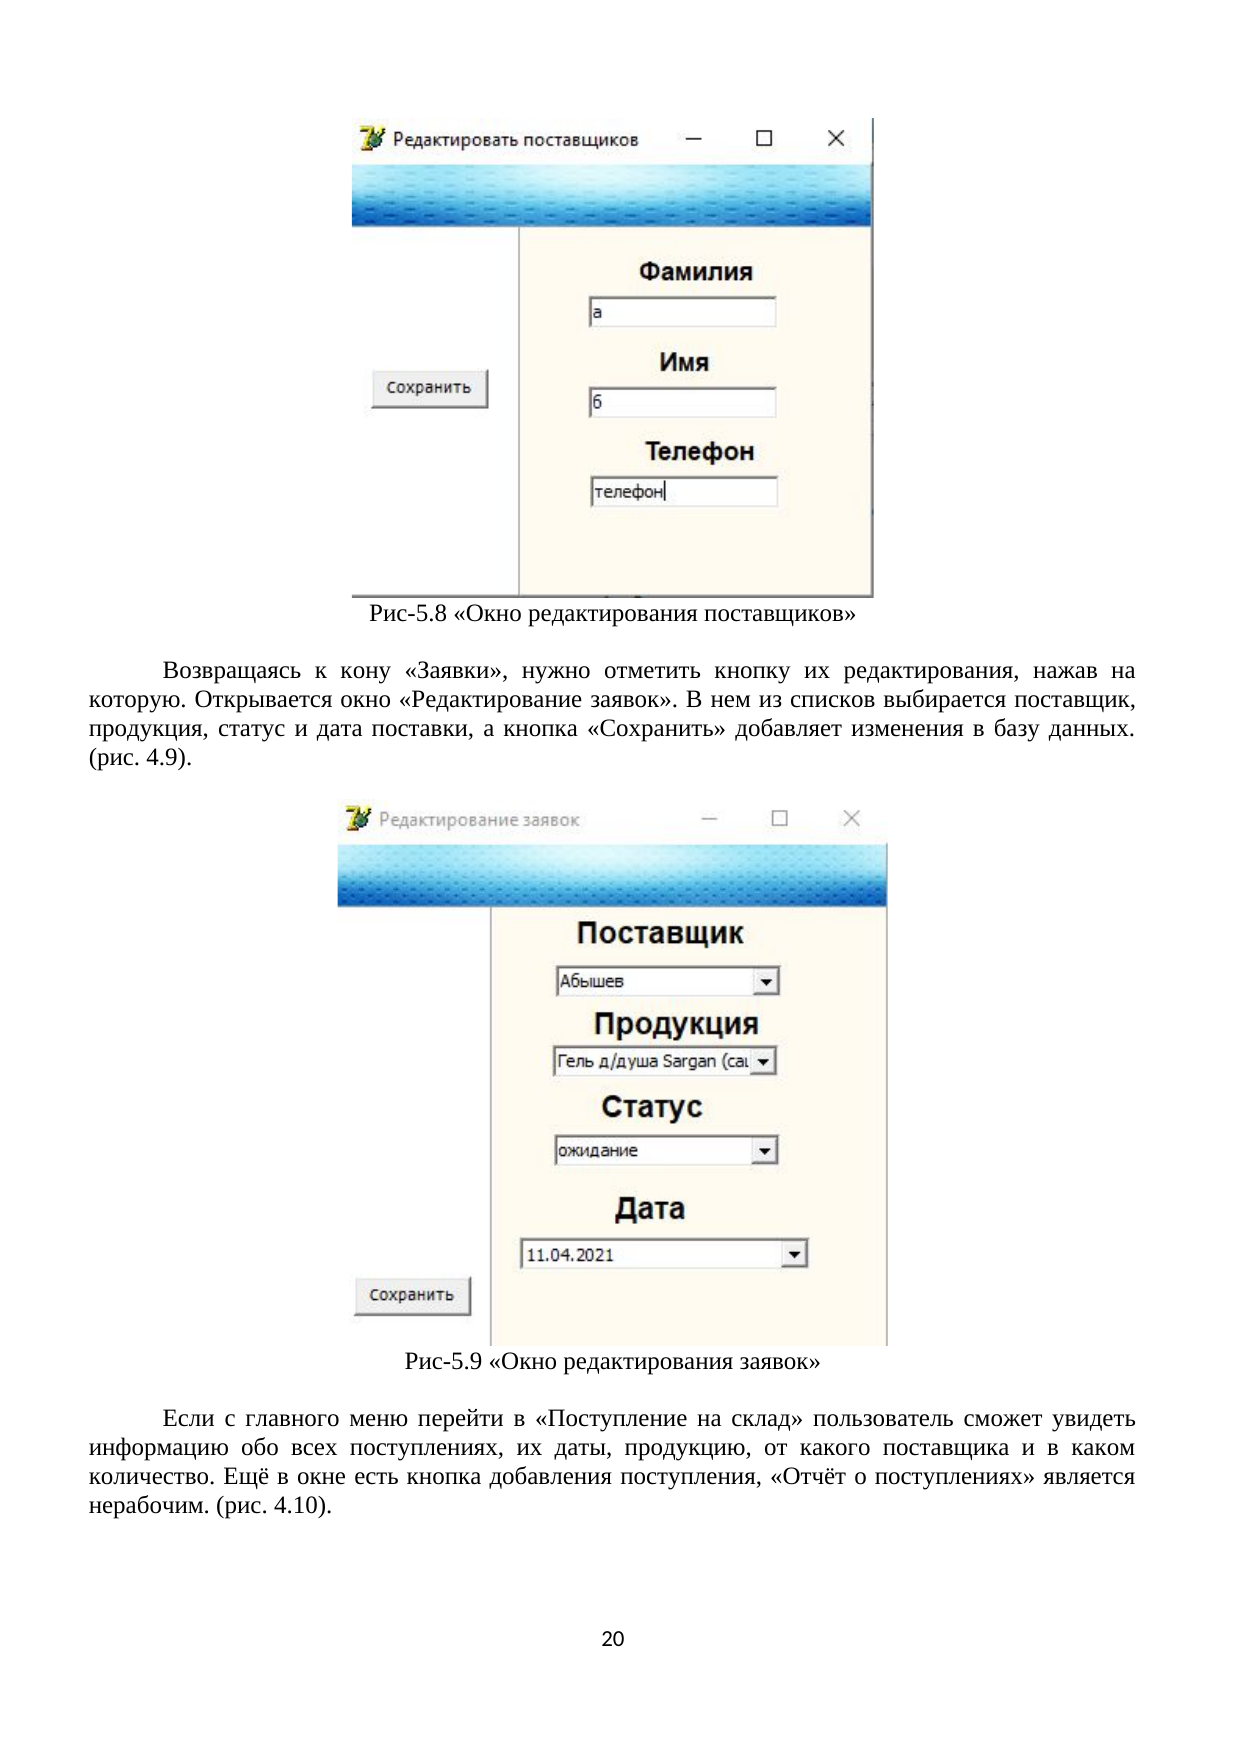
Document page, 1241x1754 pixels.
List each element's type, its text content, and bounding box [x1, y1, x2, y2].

text Если с главного меню перейти в «Поступление на склад» пользователь сможет увидеть информацию обо всех поступлениях, их даты, продукцию, от какого поставщика и в каком количество. Ещё в окне есть кнопка добавления поступления, «Отчёт о поступлениях» является нерабочим. (рис. 4.10). [88, 1403, 1137, 1518]
text Рис-5.8 «Окно редактирования поставщиков» [88, 598, 1137, 627]
text Возвращаясь к кону «Заявки», нужно отметить кнопку их редактирования, нажав на которую. Открывается окно «Редактирование заявок». В нем из списков выбирается поставщик, продукция, статус и дата поставки, а кнопка «Сохранить» добавляет изменения в базу данных. (рис. 4.9). [88, 655, 1137, 770]
picture [351, 118, 874, 598]
text Рис-5.9 «Окно редактирования заявок» [88, 1346, 1137, 1375]
picture [337, 799, 888, 1346]
